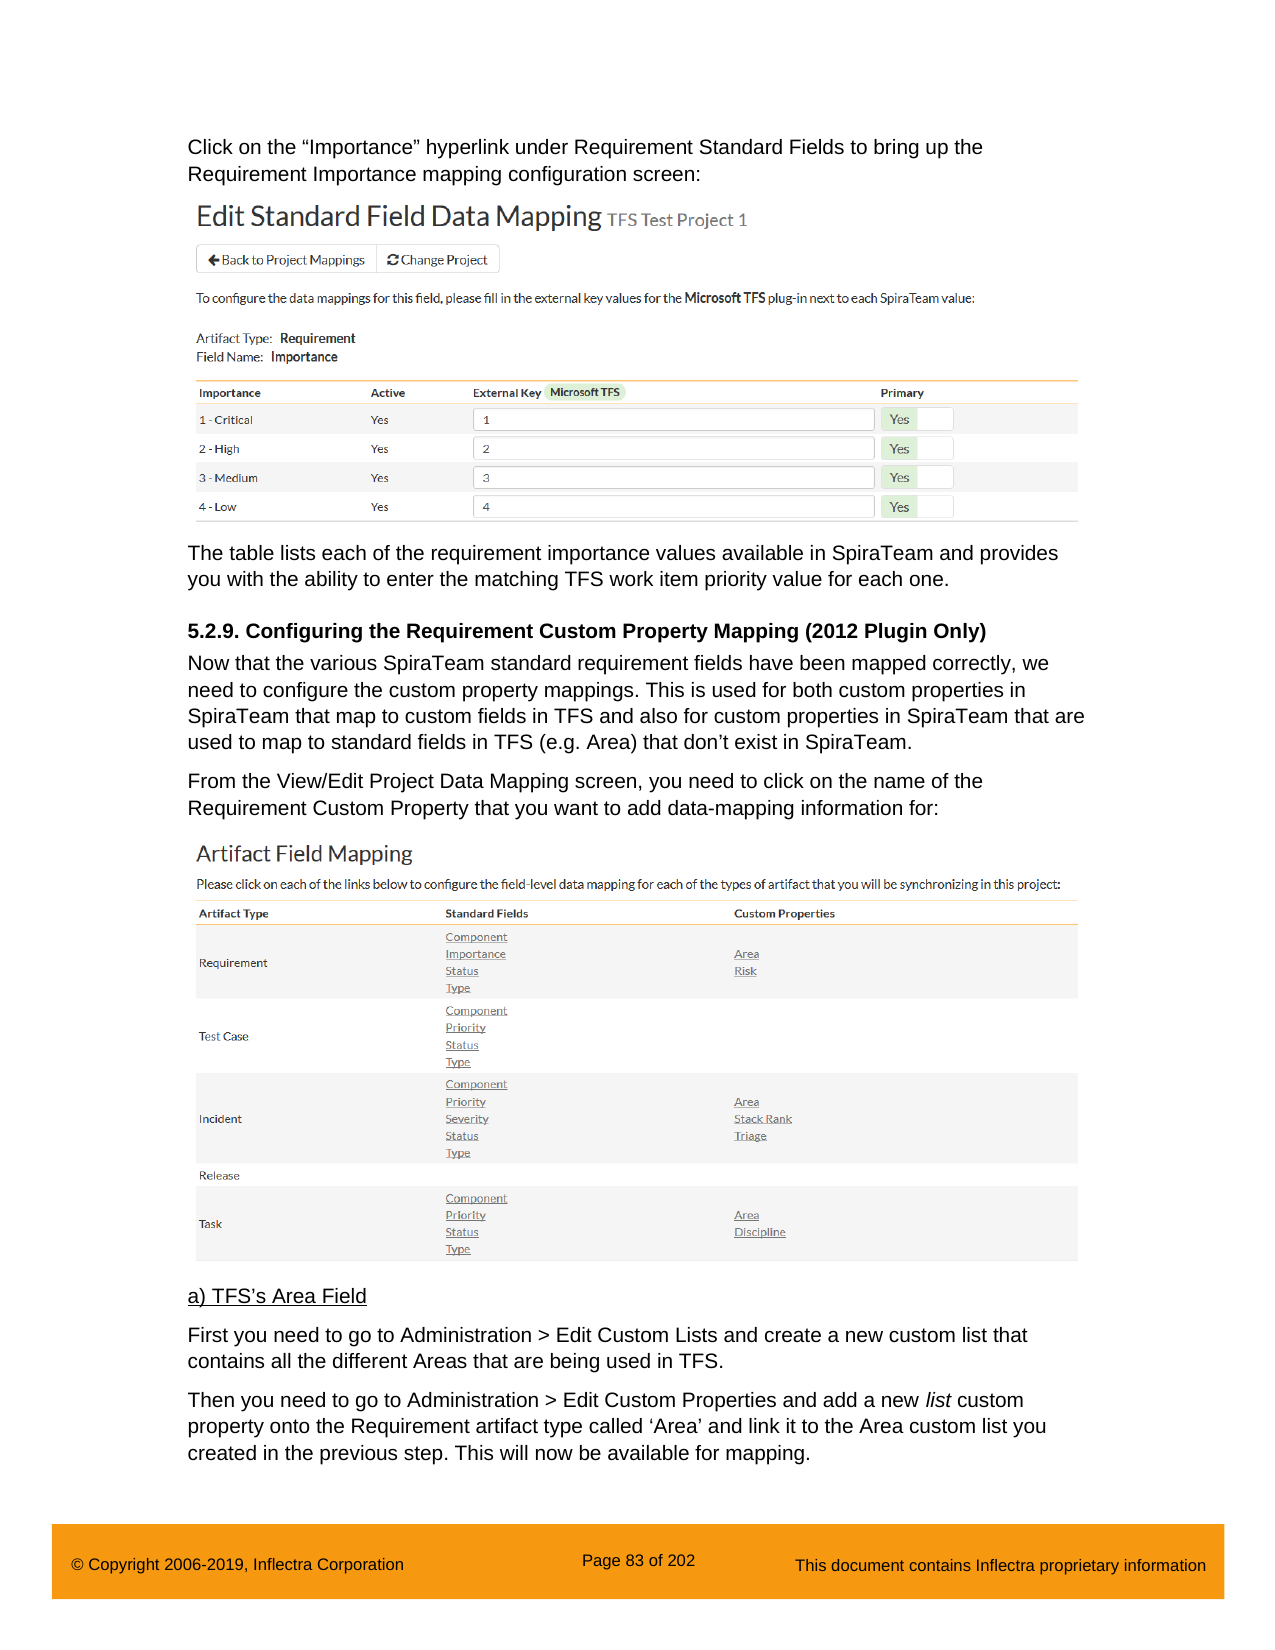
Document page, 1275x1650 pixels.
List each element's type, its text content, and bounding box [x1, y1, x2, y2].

text Click on the “Importance” hyperlink under Requirement Standard Fields to bring up the Requirement Importance mapping configuration screen: [187, 135, 1087, 185]
text The table lists each of the requirement importance values available in SpiraTeam and provides you with the ability to enter the matching TFS work item priority value for each one. [187, 541, 1087, 591]
subtitle 5.2.9. Configuring the Requirement Custom Property Mapping (2012 Plugin Only) [187, 618, 1087, 642]
text Then you need to go to Administration > Edit Custom Properties and add a new list custom property onto the Requirement artifact type called ‘Area’ and link it to the Area custom list you created in the previous step. This will now be available for mapping. [187, 1388, 1087, 1464]
picture [187, 834, 1088, 1269]
text Now that the various SpiraTeam standard requirement fields have been mapped correctly, we need to configure the custom property mappings. This is used for both custom properties in SpiraTeam that map to custom fields in TFS and also for custom properties in SpiraTeam that are used to map to standard fields in TFS (e.g. Area) that don’t exist in SpiraTeam. [187, 651, 1087, 754]
text From the View/Edit Project Data Mapping screen, you need to click on the name of the Requirement Custom Property that you want to add data-mapping information for: [187, 769, 1087, 819]
text First you need to go to Administration > Edit Custom Lists and create a new custom list that contains all the different Areas that are being used in TFS. [187, 1323, 1087, 1373]
text a) TFS’s Area Field [187, 1284, 1087, 1308]
picture [187, 200, 1088, 526]
